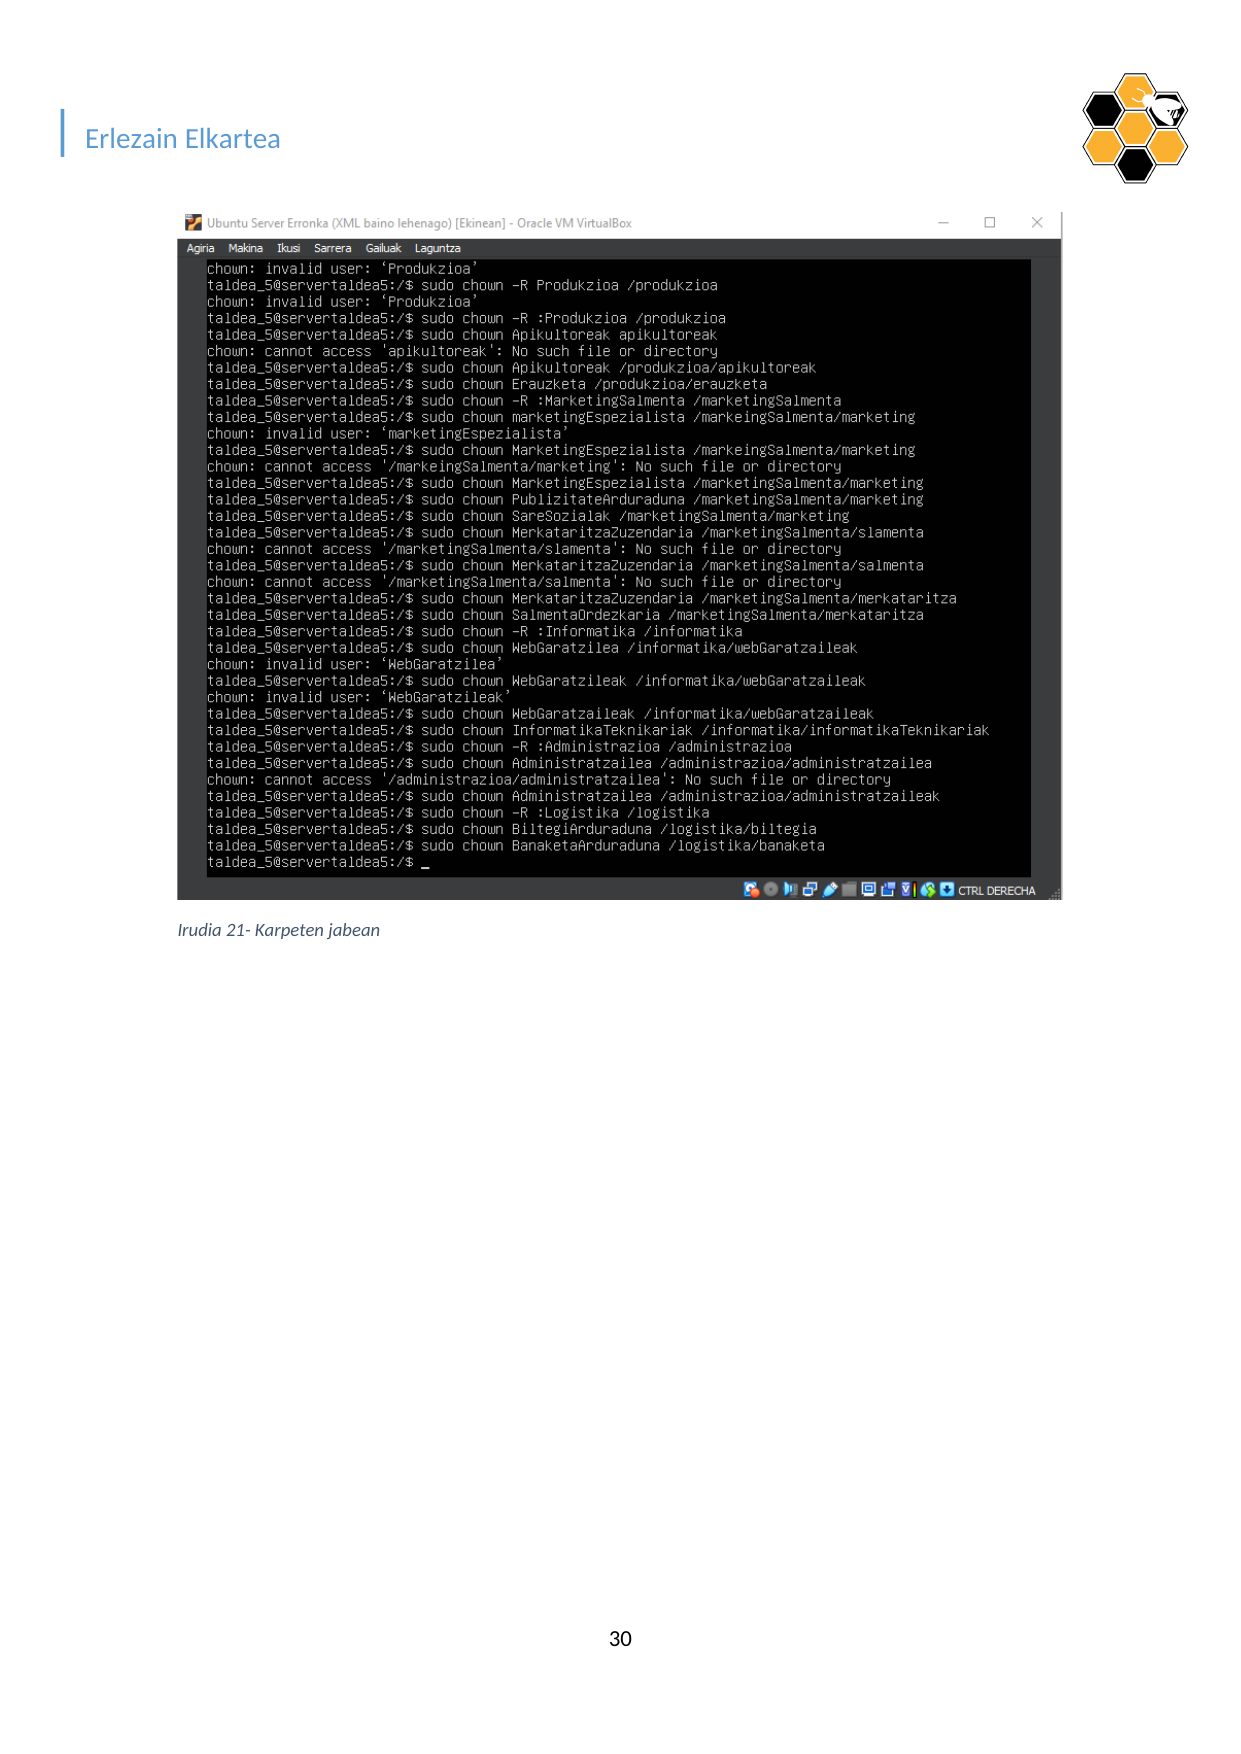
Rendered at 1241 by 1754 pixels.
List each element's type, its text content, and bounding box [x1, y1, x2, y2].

text Irudia 21- Karpeten jabean [177, 918, 1063, 941]
picture [1071, 73, 1210, 185]
picture [177, 212, 1063, 900]
